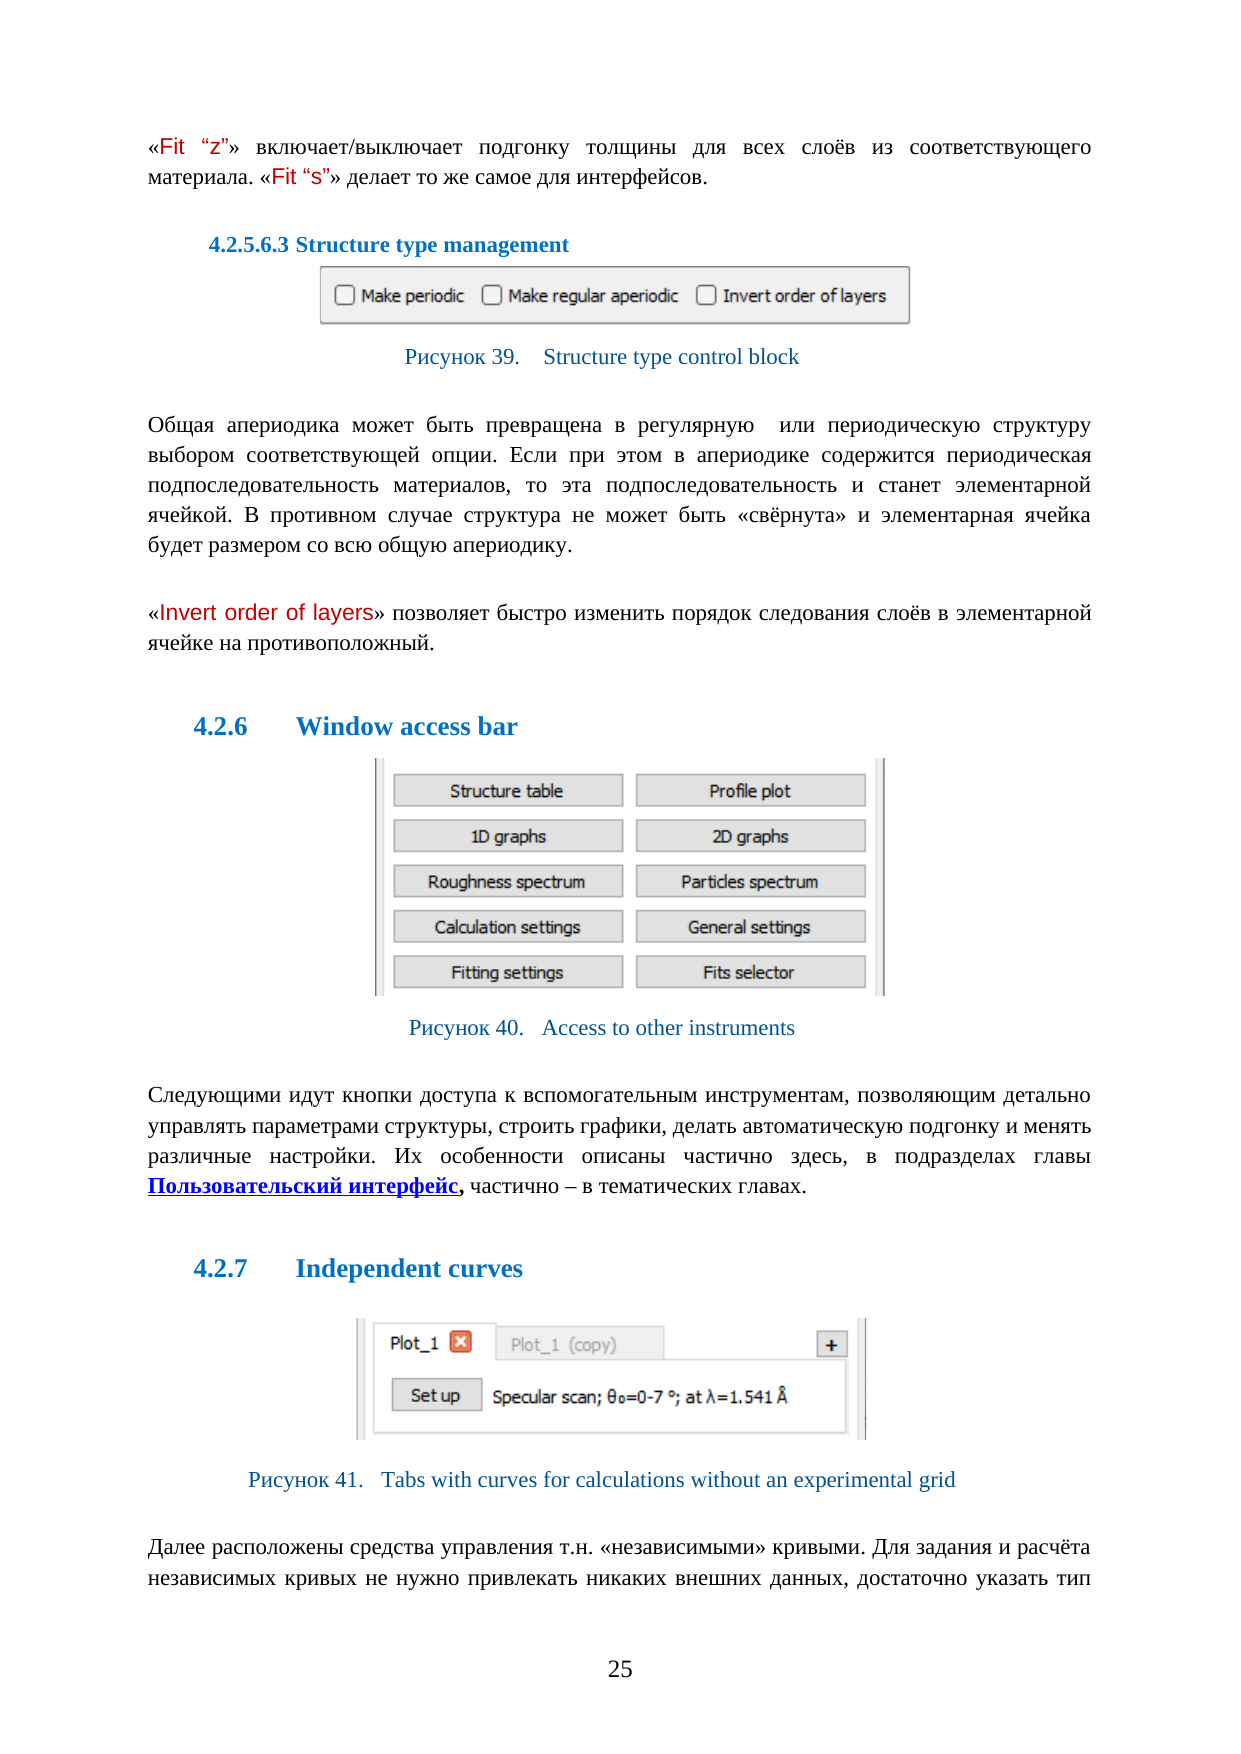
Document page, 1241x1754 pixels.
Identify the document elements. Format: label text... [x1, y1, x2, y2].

subtitle Independent curves [193, 1252, 1093, 1283]
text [148, 1533, 1093, 1590]
text Следующими идут кнопки доступа к вспомогательным инструментам, позволяющим детально управлять параметрами структуры, строить графики, делать автоматическую подгонку и менять различные настройки. Их особенности описаны частично здесь, в подразделах главы Пользовательский интерфейс, частично – в тематических главах. [148, 1081, 1093, 1198]
subtitle Structure type management [209, 231, 1093, 257]
text Общая апериодика может быть превращена в регулярную или периодическую структуру выбором соответствующей опции. Если при этом в апериодике содержится периодическая подпоследовательность материалов, то эта подпоследовательность и станет элементарной ячейкой. В противном случае структура не может быть «свёрнута» и элементарная ячейка будет размером со всю общую апериодику. [148, 411, 1093, 558]
picture [319, 266, 911, 325]
list Structure type control block [178, 282, 1093, 369]
picture [356, 1318, 867, 1440]
text «Fit “z”» включает/выключает подгонку толщины для всех слоёв из соответствующего материала. «Fit “s”» делает то же самое для интерфейсов. [148, 133, 1093, 190]
text «Invert order of layers» позволяет быстро изменить порядок следования слоёв в элементарной ячейке на противоположный. [148, 599, 1093, 656]
picture [375, 758, 885, 996]
subtitle Window access bar [193, 710, 1093, 741]
